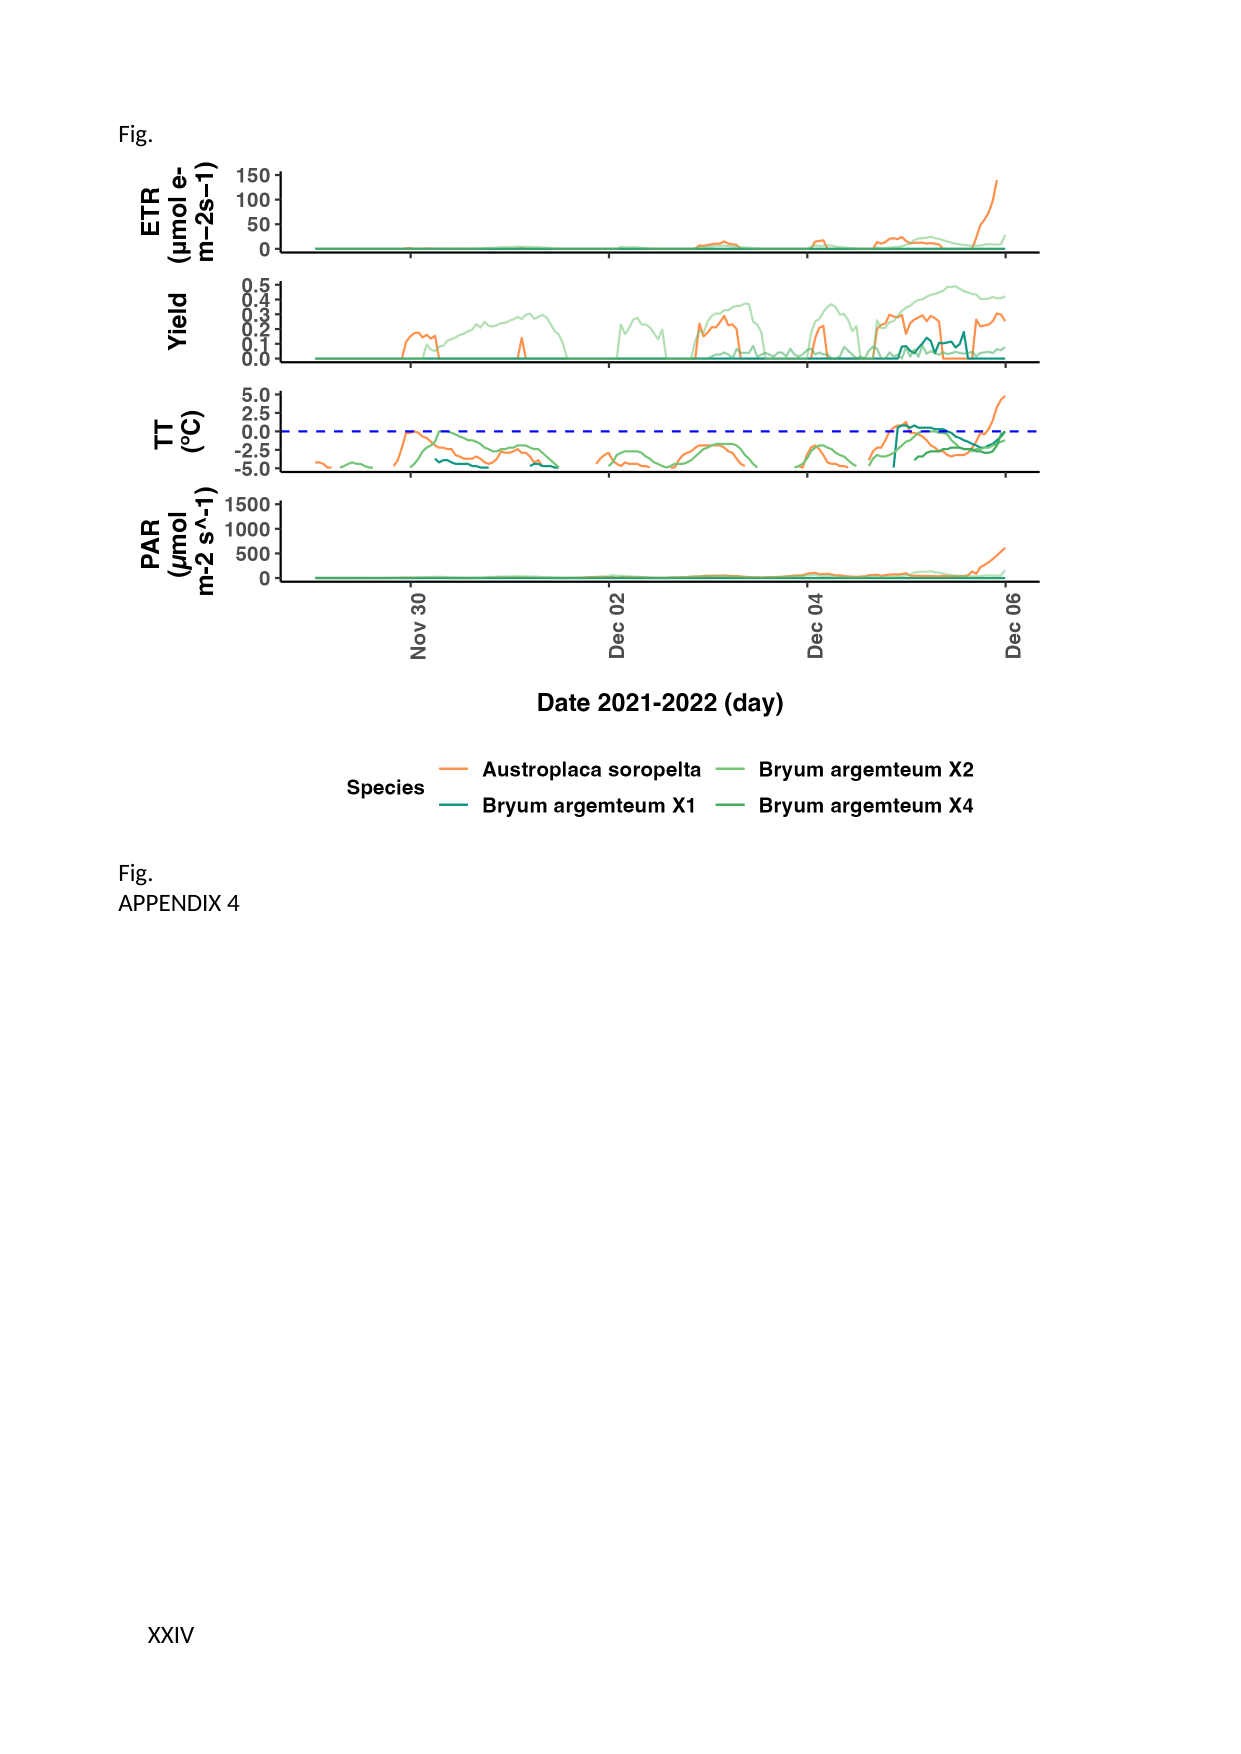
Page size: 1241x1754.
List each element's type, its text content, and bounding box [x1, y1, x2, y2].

text Fig. [118, 857, 1122, 887]
picture [118, 148, 1062, 857]
text APPENDIX 4 [118, 887, 1122, 918]
text Fig. [118, 118, 1122, 149]
